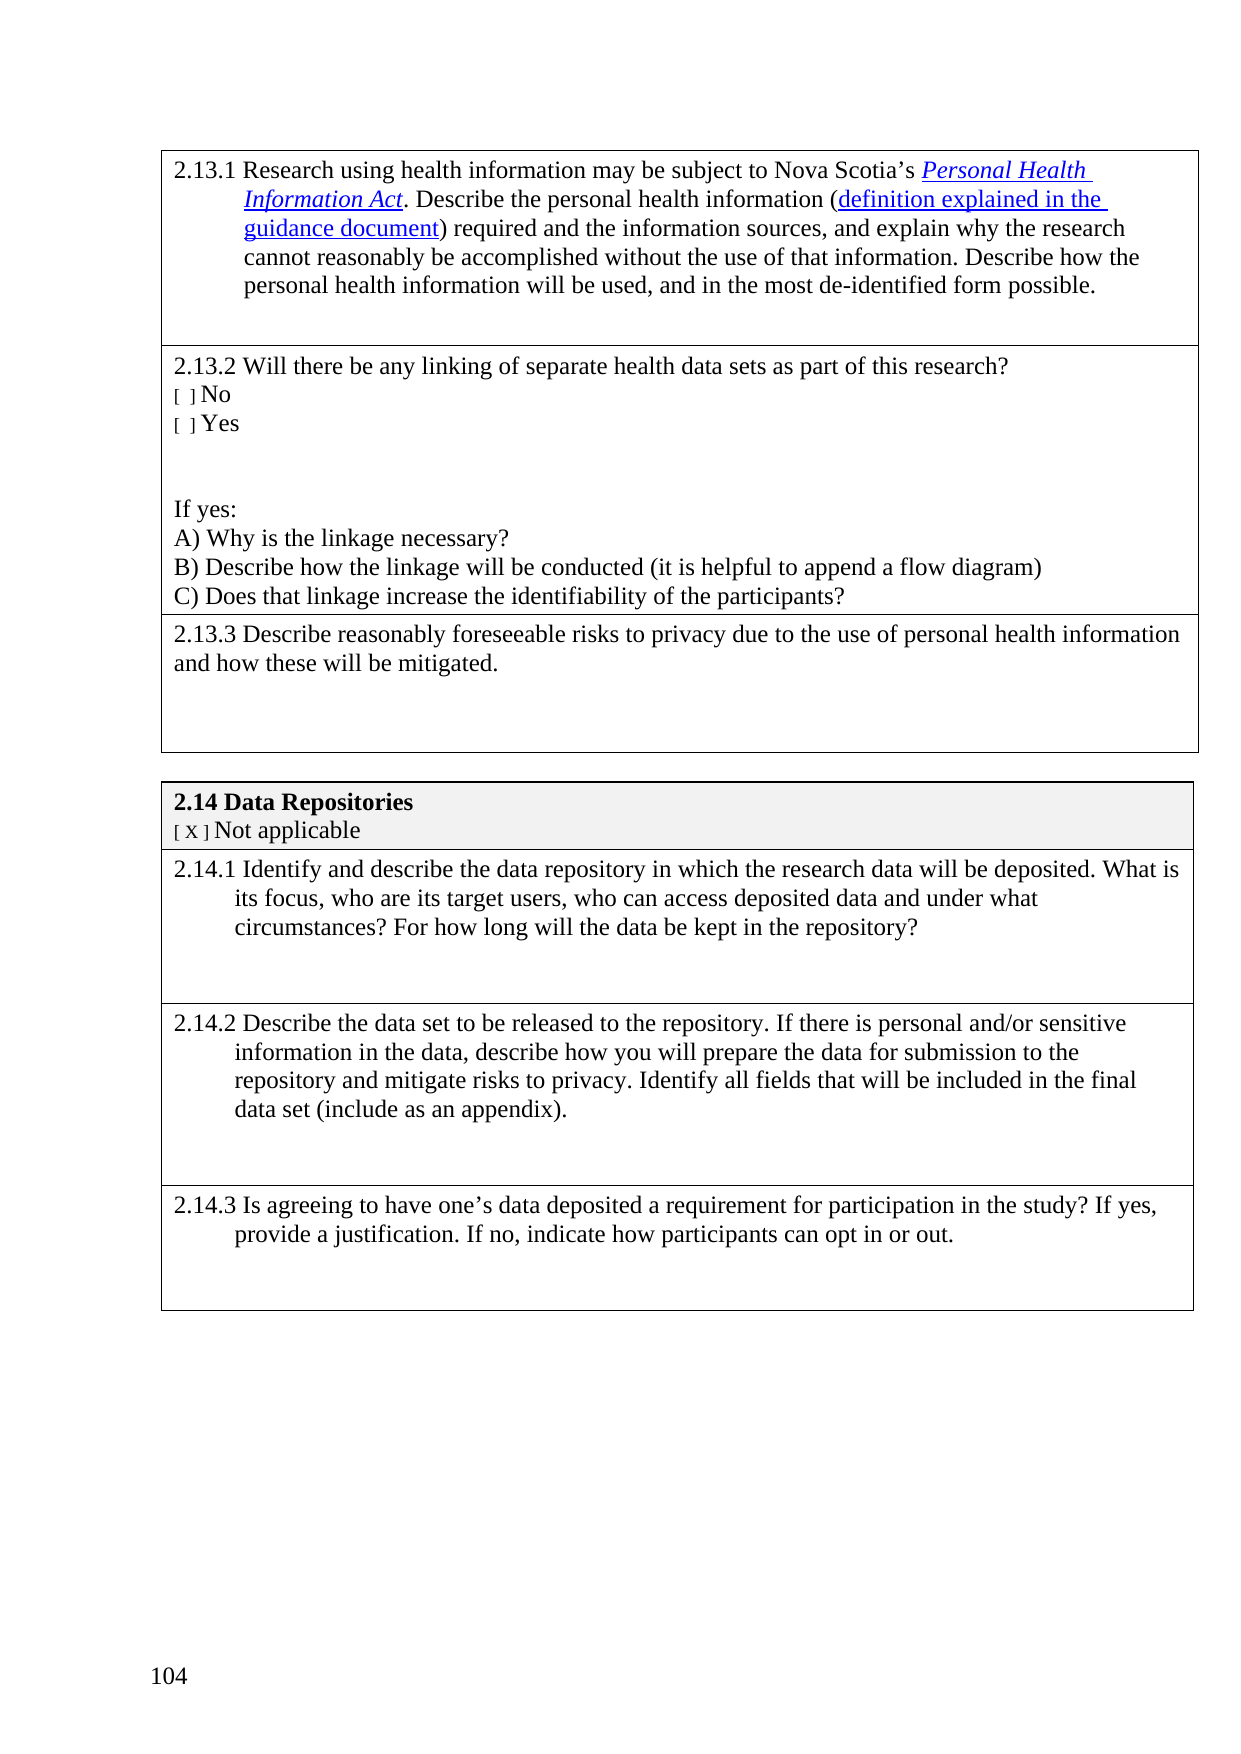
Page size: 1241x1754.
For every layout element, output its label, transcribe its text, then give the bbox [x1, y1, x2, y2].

table_cell 2.14.2 Describe the data set to be released to the repository. If there is personal and/or sensitive information in the data, describe how you will prepare the data for submission to the repository and mitigate risks to privacy. Identify all fields that will be included in the final data set (include as an appendix). [162, 1004, 1193, 1185]
table_cell 2.14.3 Is agreeing to have one’s data deposited a requirement for participation in the study? If yes, provide a justification. If no, indicate how participants can opt in or out. [162, 1186, 1193, 1310]
table_header 2.14 Data Repositories [ X ] Not applicable [162, 783, 1193, 849]
table_cell 2.13.1 Research using health information may be subject to Nova Scotia’s Personal Health Information Act. Describe the personal health information (definition explained in the guidance document) required and the information sources, and explain why the research cannot reasonably be accomplished without the use of that information. Describe how the personal health information will be used, and in the most de-identified form possible. [162, 151, 1198, 345]
table_cell 2.13.2 Will there be any linking of separate health data sets as part of this research? [ ] No [ ] Yes If yes: A) Why is the linkage necessary? B) Describe how the linkage will be conducted (it is helpful to append a flow diagram) C) Does that linkage increase the identifiability of the participants? [162, 346, 1198, 614]
table_cell 2.13.3 Describe reasonably foreseeable risks to privacy due to the use of personal health information and how these will be mitigated. [162, 615, 1198, 752]
table_cell 2.14.1 Identify and describe the data repository in which the research data will be deposited. What is its focus, who are its target users, who can access deposited data and under what circumstances? For how long will the data be kept in the repository? [162, 850, 1193, 1003]
